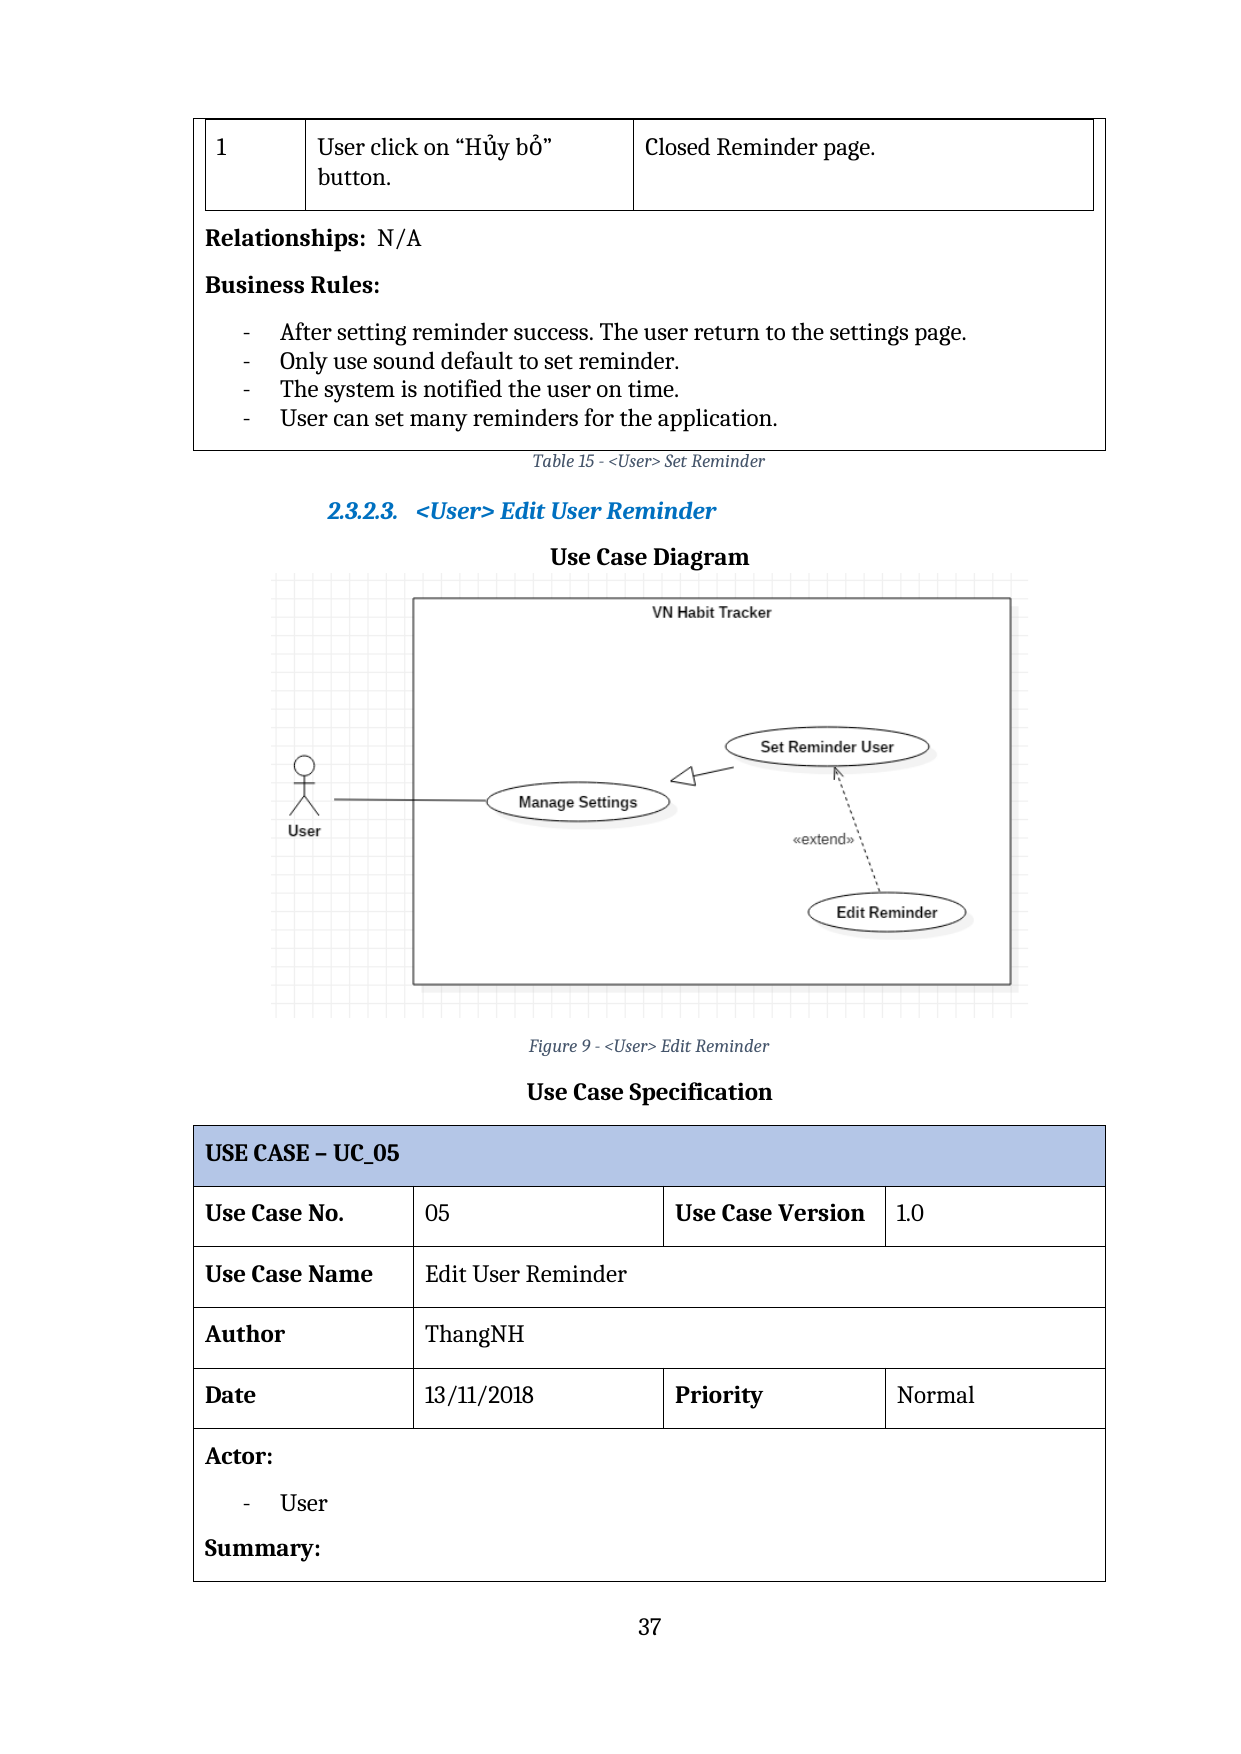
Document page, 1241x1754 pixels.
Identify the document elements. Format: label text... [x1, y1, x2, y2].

text Figure 9 - <User> Edit Reminder [177, 1036, 1122, 1057]
table_cell Normal [886, 1369, 1105, 1428]
table_cell 13/11/2018 [414, 1369, 663, 1428]
table_header USE CASE – UC_05 [194, 1126, 1105, 1186]
list Use Case Diagram [177, 543, 1122, 572]
table_cell Use Case Name [194, 1247, 413, 1307]
table_cell Use Case Version [664, 1187, 885, 1246]
picture [271, 573, 1029, 1018]
table_cell Priority [664, 1369, 885, 1428]
subtitle <User> Edit User Reminder [327, 497, 1122, 526]
table_cell Edit User Reminder [414, 1247, 1105, 1307]
text Table 15 - <User> Set Reminder [177, 451, 1122, 472]
table_cell ThangNH [414, 1308, 1105, 1367]
table_cell Author [194, 1308, 413, 1367]
table_cell 1.0 [886, 1187, 1105, 1246]
table_cell Date [194, 1369, 413, 1428]
table_cell 05 [414, 1187, 663, 1246]
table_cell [194, 1429, 1105, 1581]
table_cell Use Case No. [194, 1187, 413, 1246]
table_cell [194, 119, 1105, 449]
list Use Case Specification [177, 1078, 1122, 1107]
